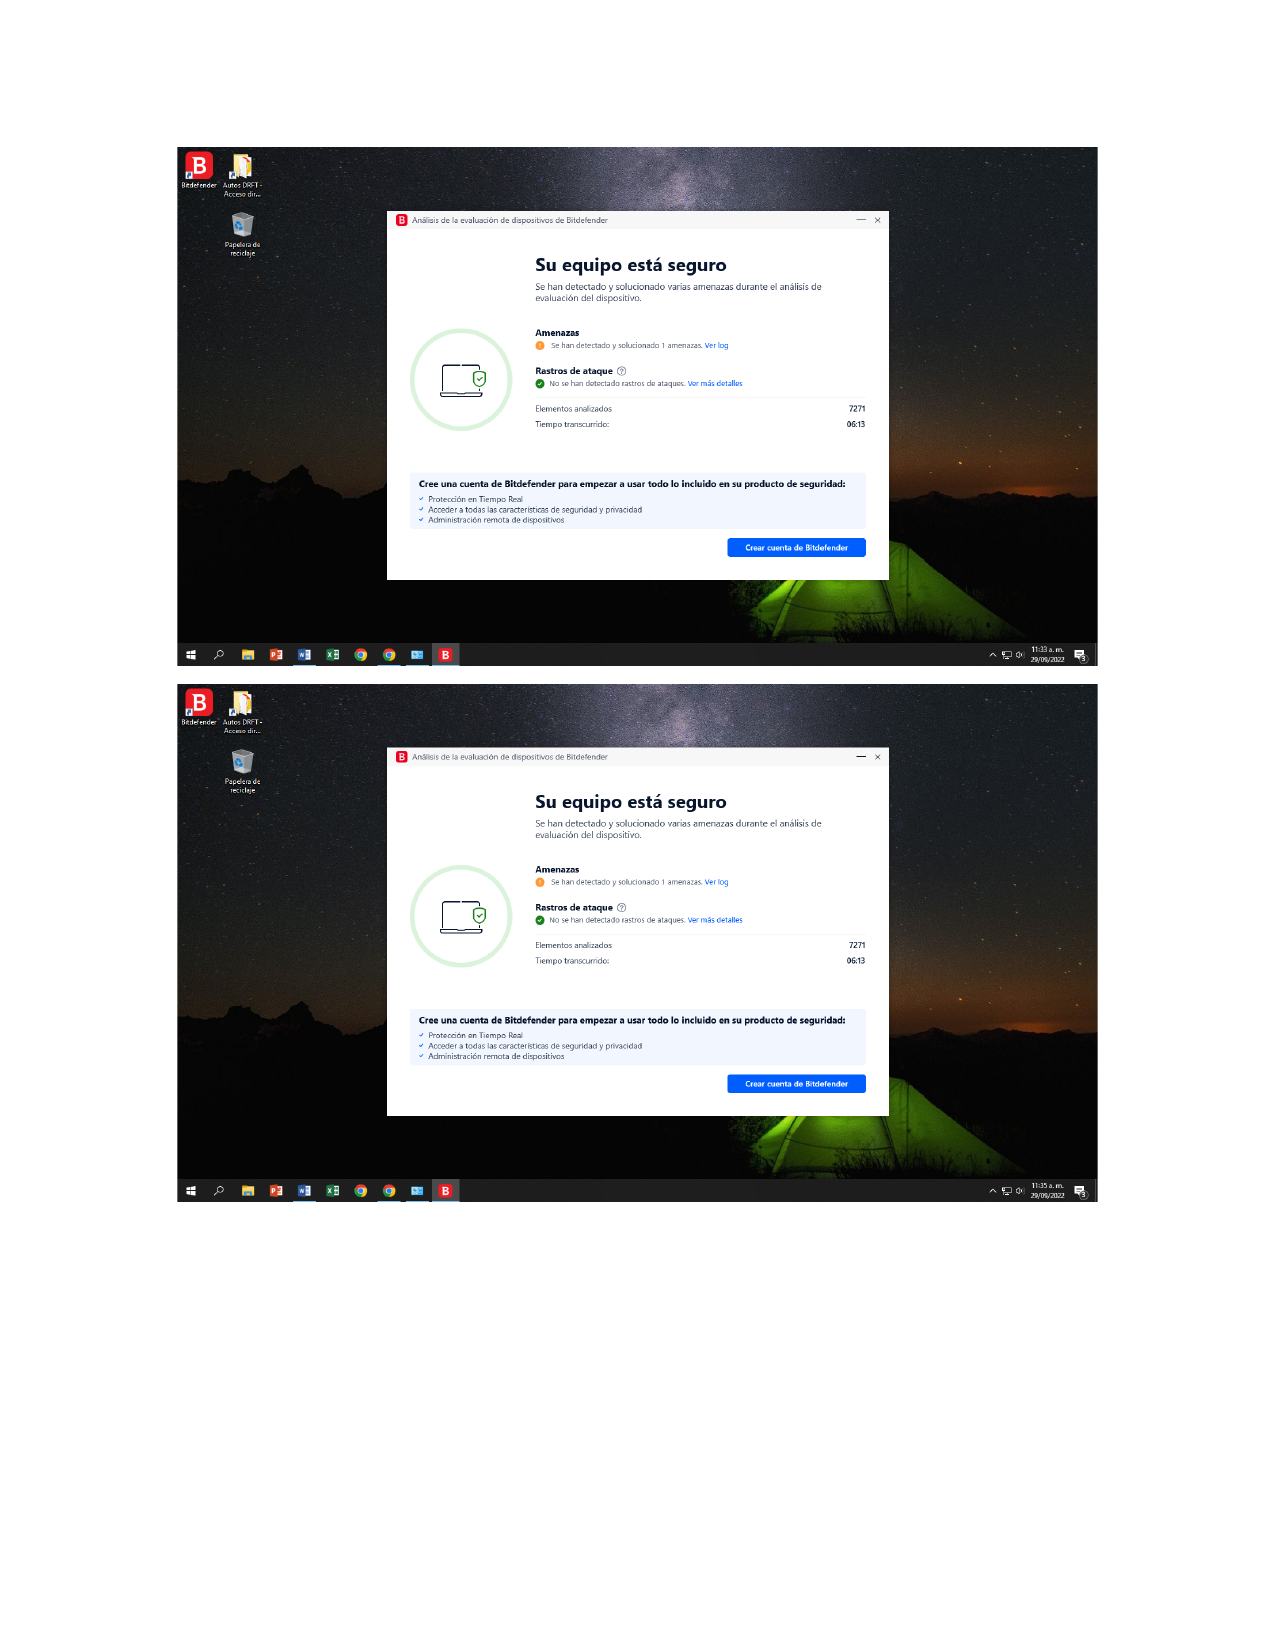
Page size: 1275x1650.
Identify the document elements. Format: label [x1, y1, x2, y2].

picture [177, 684, 1098, 1202]
picture [177, 147, 1098, 666]
